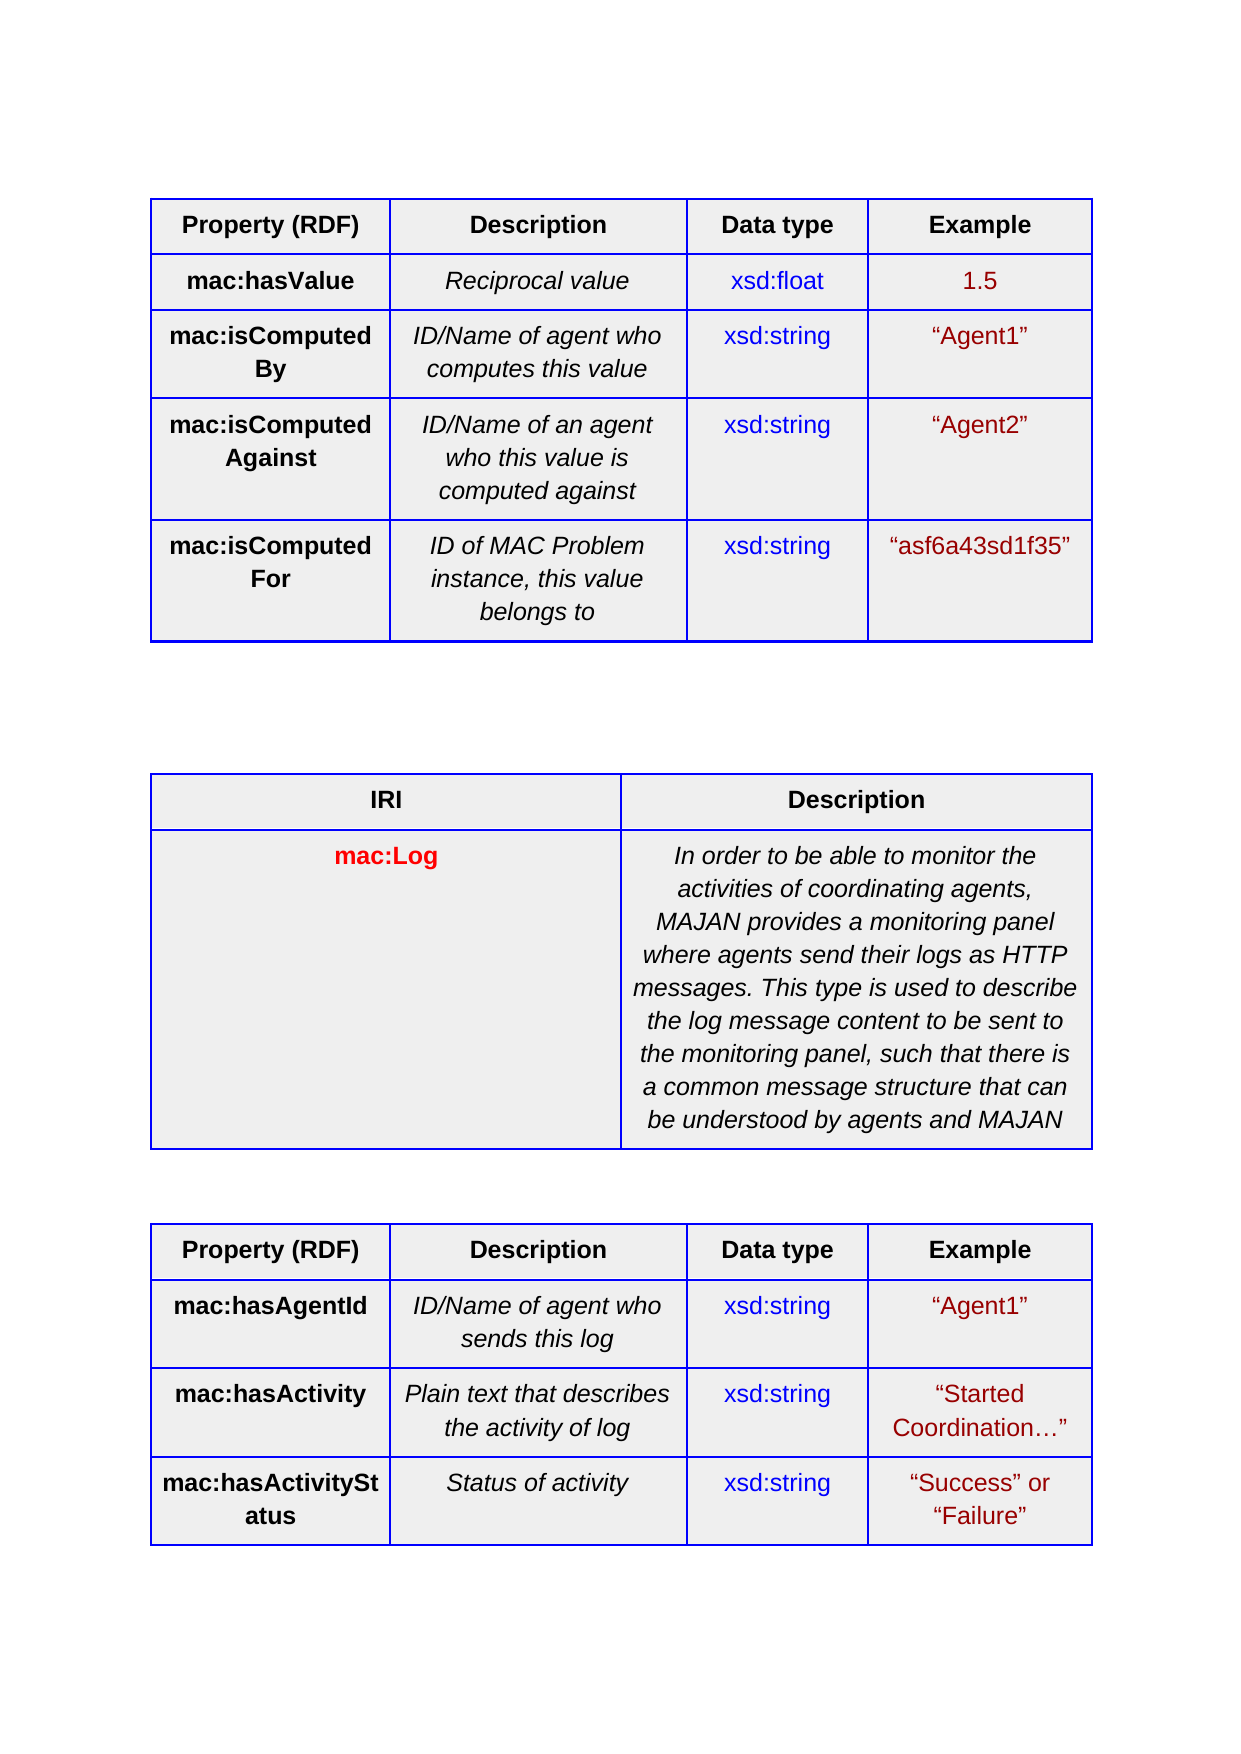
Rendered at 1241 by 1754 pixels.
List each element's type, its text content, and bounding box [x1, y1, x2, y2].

table_cell Plain text that describes the activity of log [391, 1369, 686, 1456]
table_cell ID/Name of agent who computes this value [391, 311, 686, 397]
table_header Property (RDF) [152, 1225, 389, 1278]
table_header Data type [688, 1225, 867, 1278]
table_cell mac:hasActivity [152, 1369, 389, 1456]
table_cell mac:hasValue [152, 255, 389, 309]
table_cell “Started Coordination…” [869, 1369, 1091, 1456]
table_cell Status of activity [391, 1458, 686, 1544]
table_cell xsd:string [688, 521, 867, 640]
table_cell xsd:float [688, 255, 867, 309]
table_header Example [869, 1225, 1091, 1278]
table_cell ID of MAC Problem instance, this value belongs to [391, 521, 686, 640]
table_header IRI [152, 775, 620, 828]
table_cell xsd:string [688, 311, 867, 397]
table_header Description [391, 1225, 686, 1278]
table_cell In order to be able to monitor the activities of coordinating agents, MAJAN provides a monitoring panel where agents send their logs as HTTP messages. This type is used to describe the log message content to be sent to the monitoring panel, such that there is a common message structure that can be understood by agents and MAJAN [622, 831, 1091, 1148]
table_cell mac:isComputedFor [152, 521, 389, 640]
table_cell “Agent1” [869, 1281, 1091, 1367]
table_header Property (RDF) [152, 200, 389, 253]
table_header Description [622, 775, 1091, 828]
table_cell mac:Log [152, 831, 620, 1148]
table_cell mac:hasActivityStatus [152, 1458, 389, 1544]
table_cell mac:isComputedAgainst [152, 399, 389, 519]
table_cell ID/Name of an agent who this value is computed against [391, 399, 686, 519]
table_cell ID/Name of agent who sends this log [391, 1281, 686, 1367]
table_cell “asf6a43sd1f35” [869, 521, 1091, 640]
table_cell 1.5 [869, 255, 1091, 309]
table_cell xsd:string [688, 399, 867, 519]
table_cell “Success” or “Failure” [869, 1458, 1091, 1544]
table_cell mac:isComputedBy [152, 311, 389, 397]
table_cell “Agent2” [869, 399, 1091, 519]
table_cell xsd:string [688, 1281, 867, 1367]
table_cell xsd:string [688, 1458, 867, 1544]
table_header Description [391, 200, 686, 253]
table_cell Reciprocal value [391, 255, 686, 309]
table_cell “Agent1” [869, 311, 1091, 397]
table_cell xsd:string [688, 1369, 867, 1456]
table_header Example [869, 200, 1091, 253]
table_cell mac:hasAgentId [152, 1281, 389, 1367]
table_header Data type [688, 200, 867, 253]
